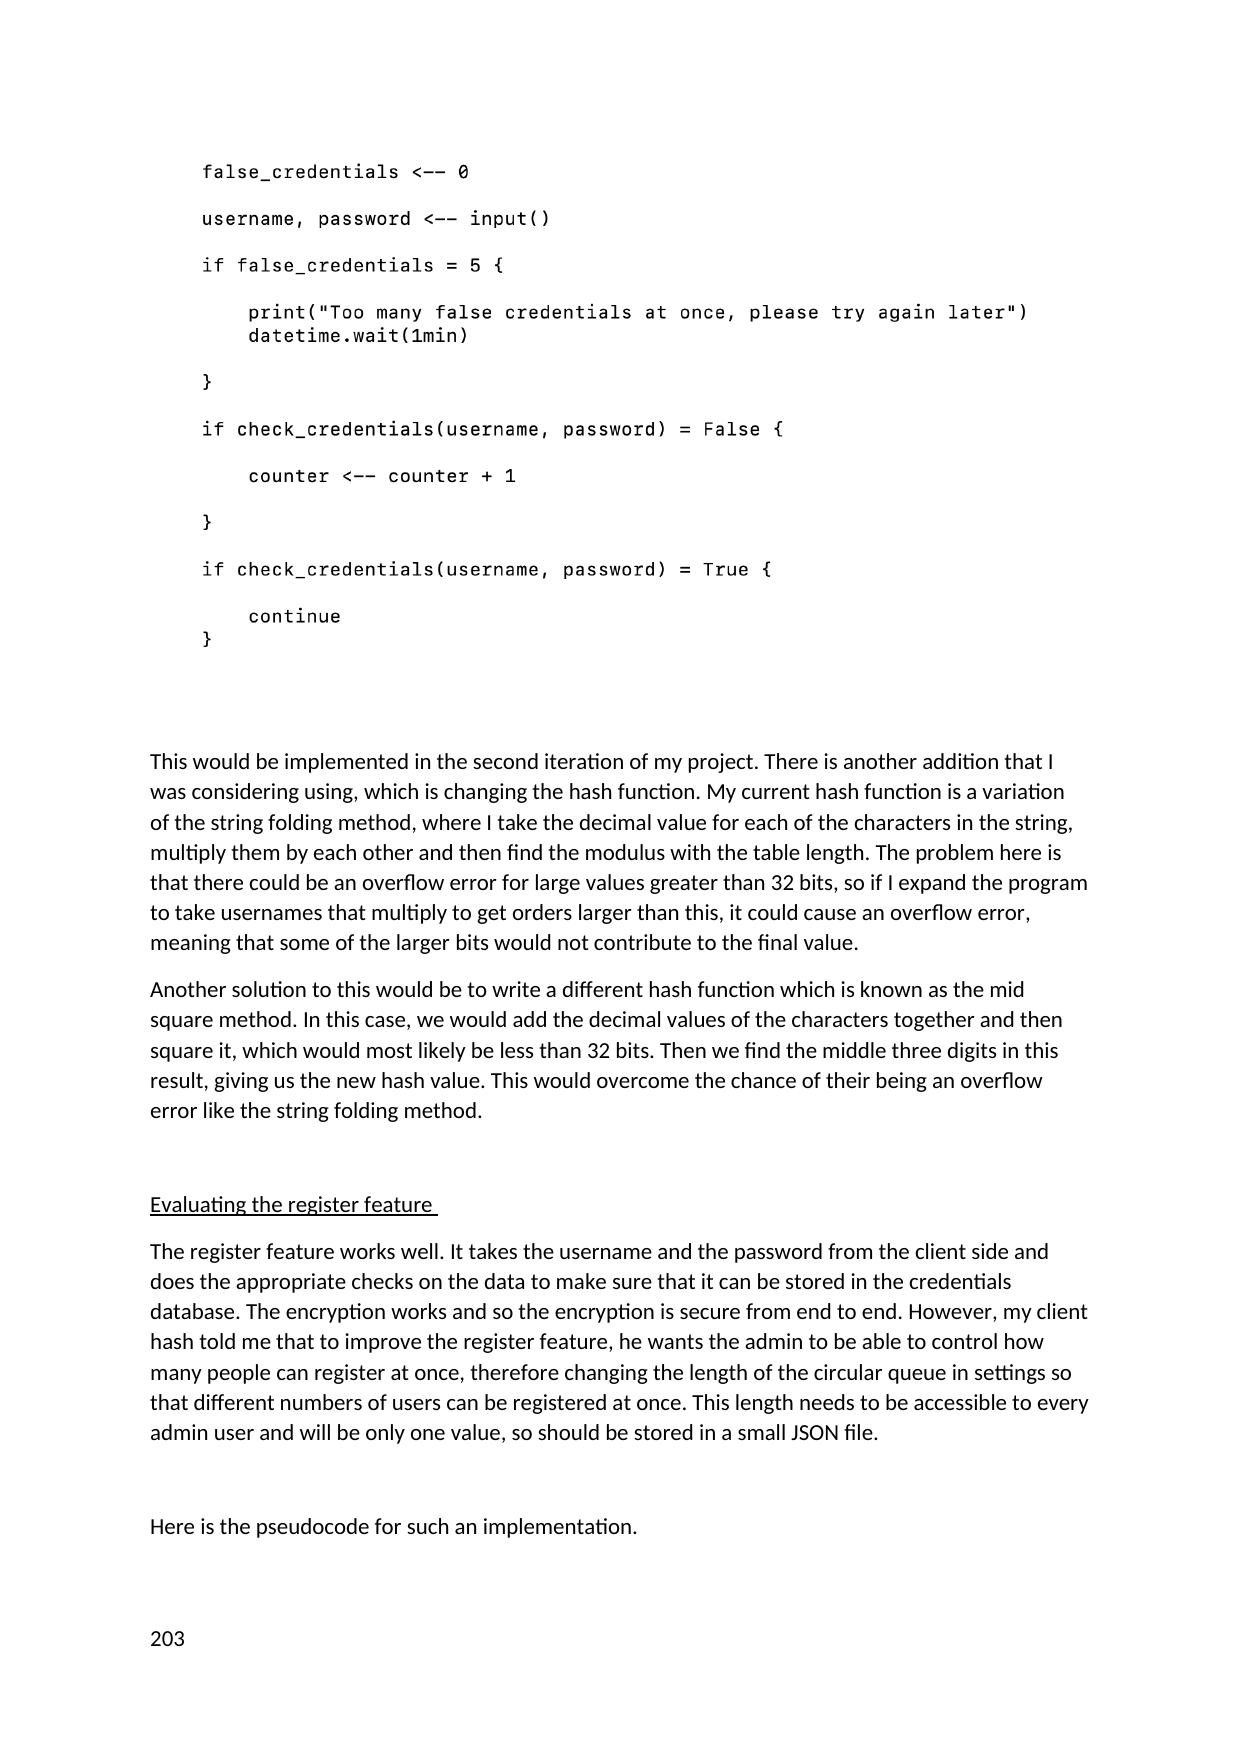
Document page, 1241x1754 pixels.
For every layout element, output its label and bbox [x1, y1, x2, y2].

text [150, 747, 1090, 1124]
picture [196, 158, 1034, 652]
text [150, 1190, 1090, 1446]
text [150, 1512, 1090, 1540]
